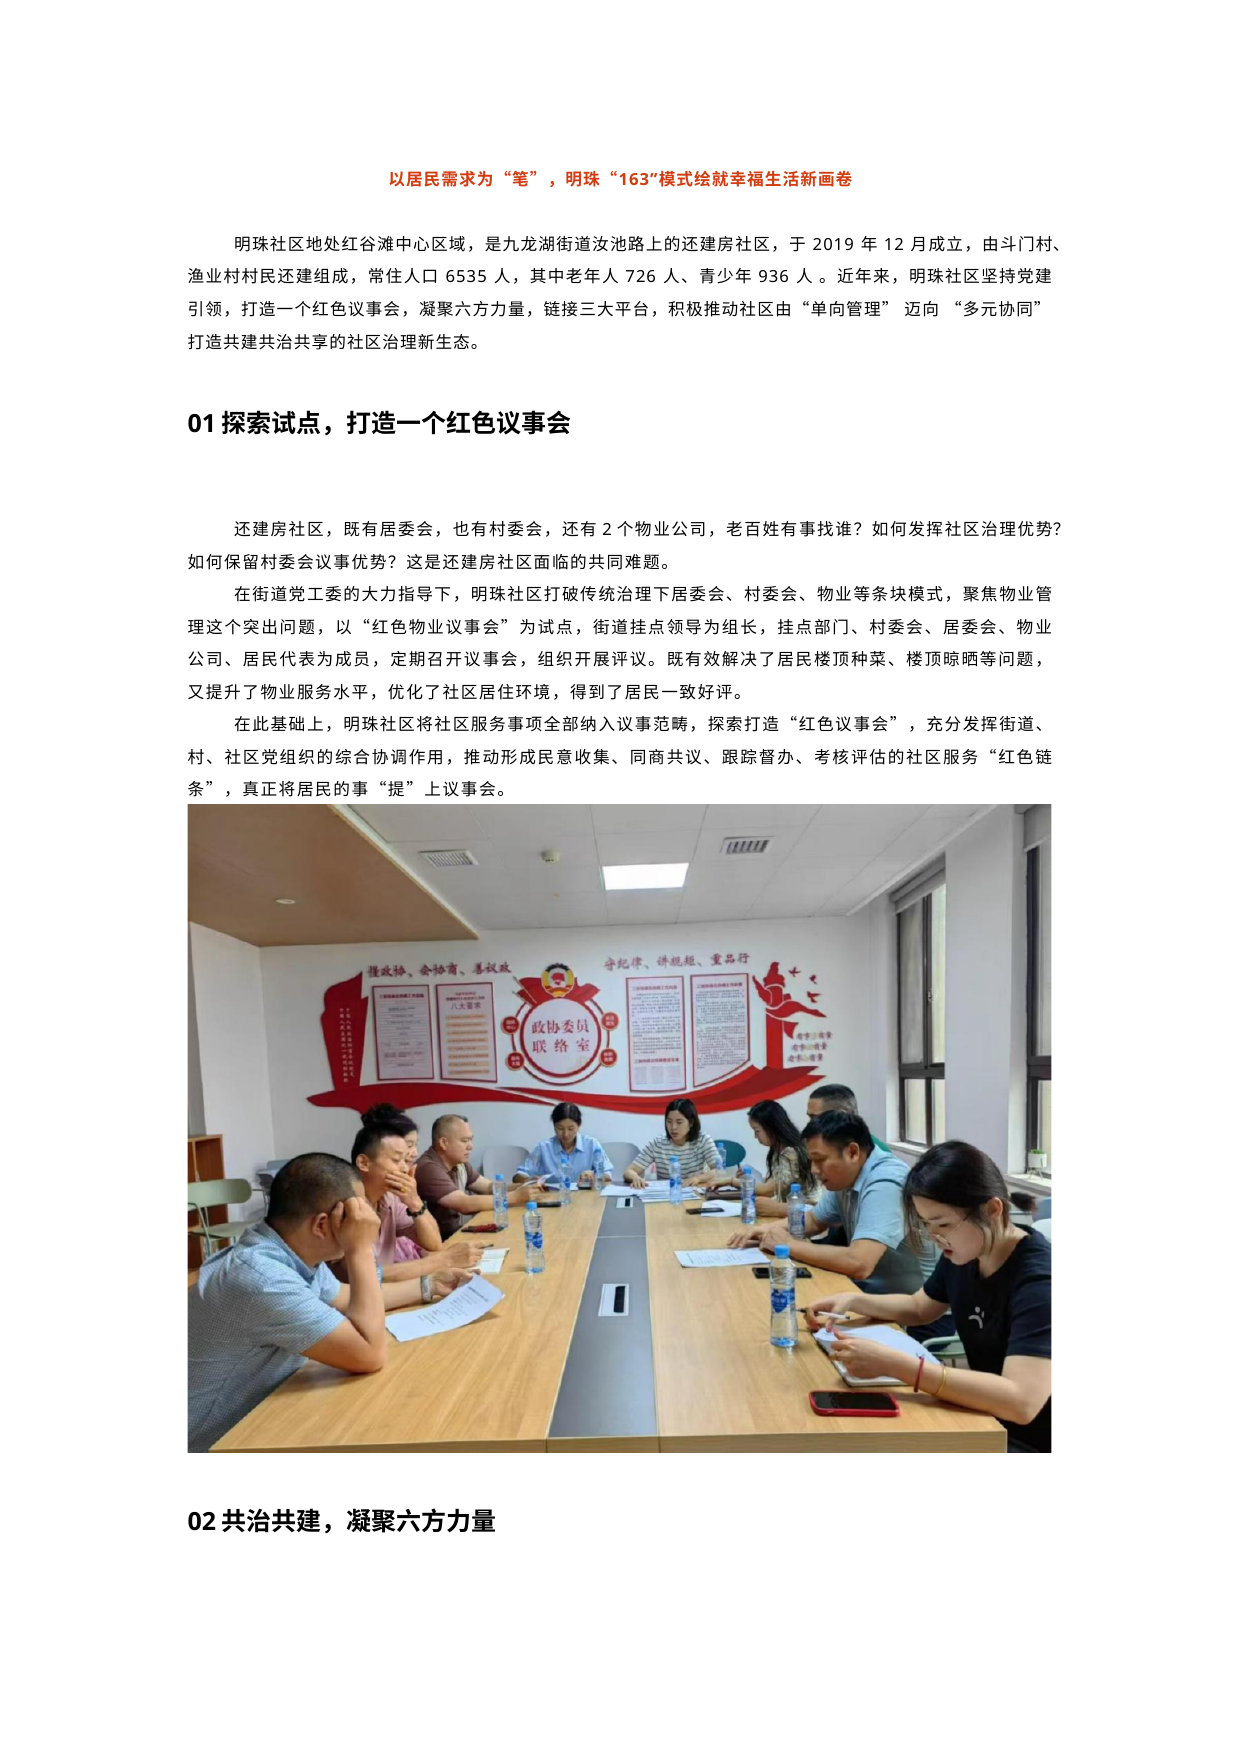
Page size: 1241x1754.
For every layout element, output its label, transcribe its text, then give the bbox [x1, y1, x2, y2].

text 01探索试点，打造一个红色议事会 [187, 389, 1053, 454]
text 还建房社区，既有居委会，也有村委会，还有2个物业公司，老百姓有事找谁？如何发挥社区治理优势？如何保留村委会议事优势？这是还建房社区面临的共同难题。 [187, 512, 1053, 577]
picture [187, 804, 1052, 1453]
text 在街道党工委的大力指导下，明珠社区打破传统治理下居委会、村委会、物业等条块模式，聚焦物业管理这个突出问题，以“红色物业议事会”为试点，街道挂点领导为组长，挂点部门、村委会、居委会、物业公司、居民代表为成员，定期召开议事会，组织开展评议。既有效解决了居民楼顶种菜、楼顶晾晒等问题，又提升了物业服务水平，优化了社区居住环境，得到了居民一致好评。 [187, 577, 1053, 707]
text 明珠社区地处红谷滩中心区域，是九龙湖街道汝池路上的还建房社区，于 2019 年 12 月成立，由斗门村、渔业村村民还建组成，常住人口 6535 人，其中老年人 726 人、青少年 936 人 。近年来，明珠社区坚持党建引领，打造一个红色议事会，凝聚六方力量，链接三大平台，积极推动社区由“单向管理” 迈向 “多元协同”，打造共建共治共享的社区治理新生态。 [187, 227, 1053, 357]
text 以居民需求为“笔”，明珠“163”模式绘就幸福生活新画卷 [187, 162, 1053, 194]
text 02共治共建，凝聚六方力量 [187, 1487, 1053, 1552]
text 在此基础上，明珠社区将社区服务事项全部纳入议事范畴，探索打造“红色议事会”，充分发挥街道、村、社区党组织的综合协调作用，推动形成民意收集、同商共议、跟踪督办、考核评估的社区服务“红色链条”，真正将居民的事“提”上议事会。 [187, 707, 1053, 804]
